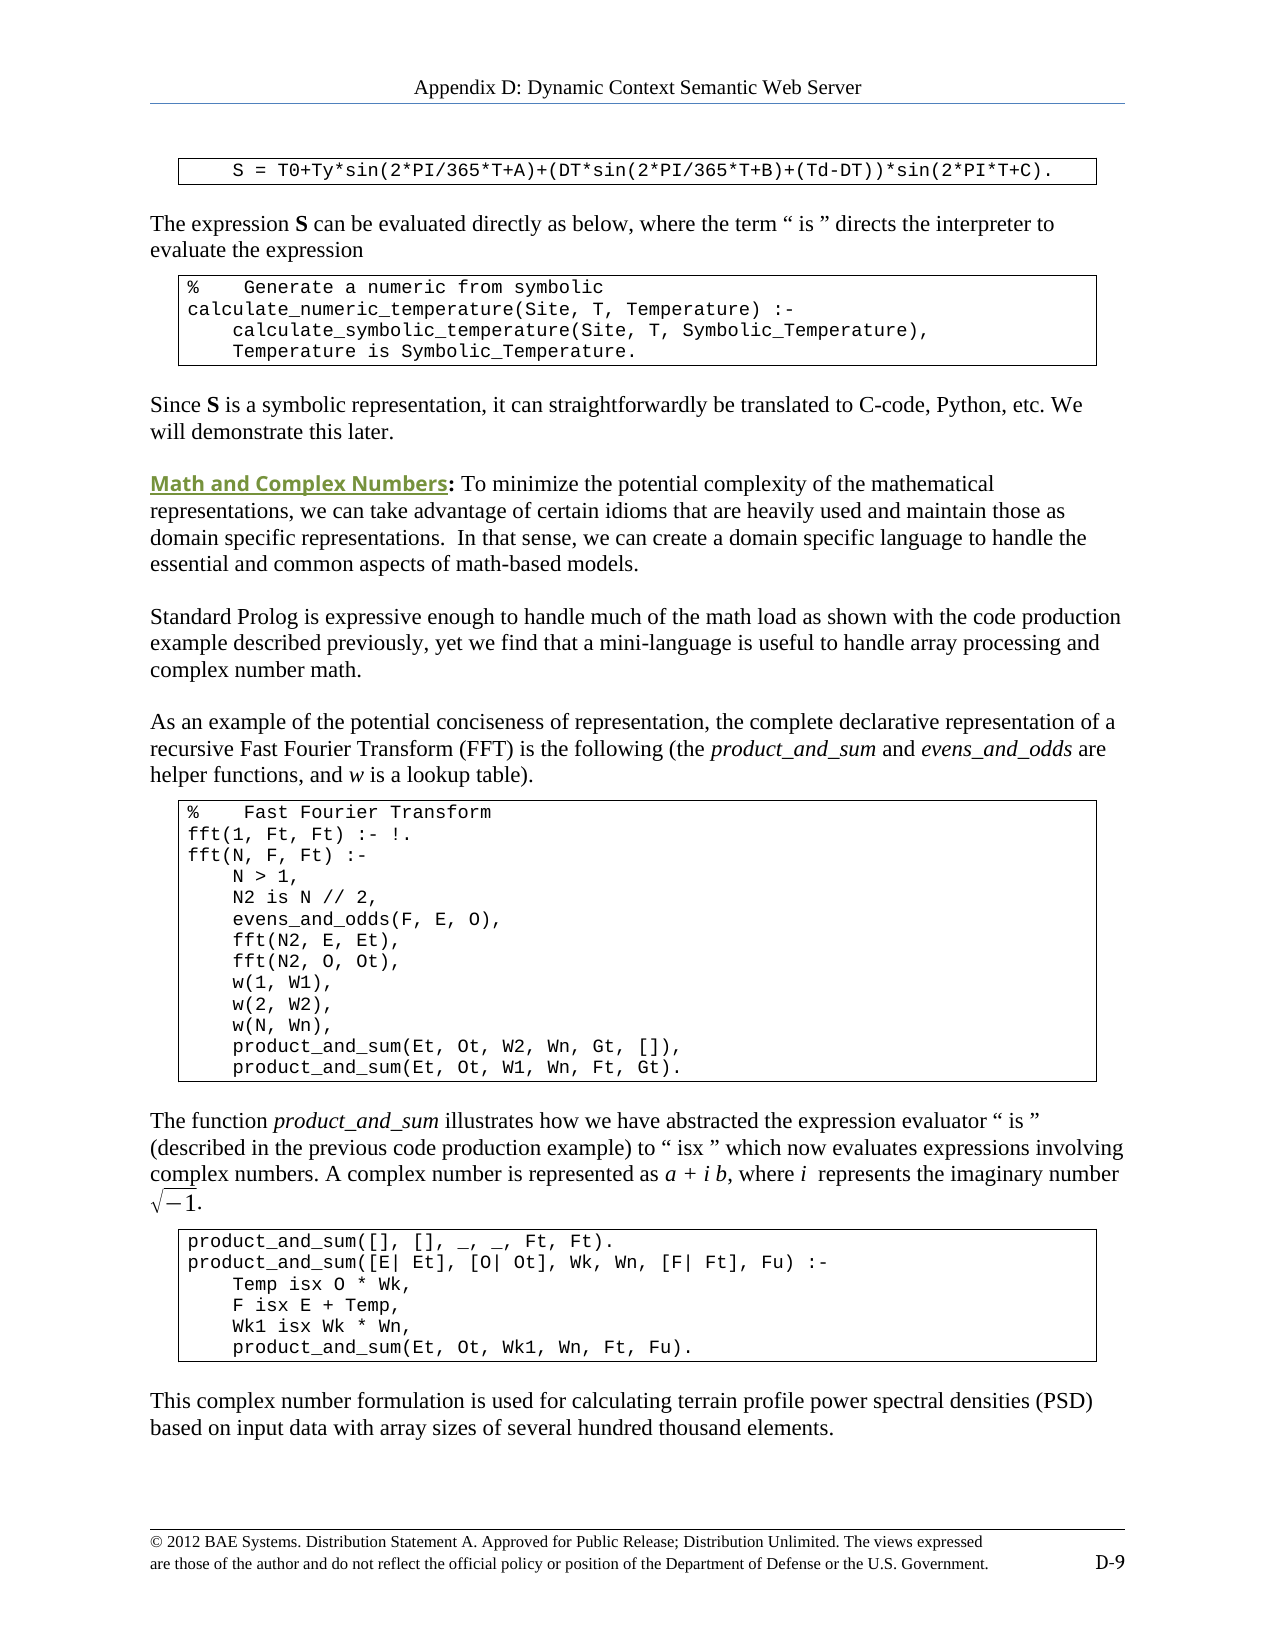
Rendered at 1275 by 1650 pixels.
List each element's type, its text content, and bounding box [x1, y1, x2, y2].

text N2 is N // 2, [179, 885, 1096, 906]
text fft(N, F, Ft) :- [179, 842, 1096, 864]
text fft(N2, E, Et), [179, 927, 1096, 949]
text F isx E + Temp, [179, 1292, 1096, 1314]
text Since S is a symbolic representation, it can straightforwardly be translated to C-code, Python, etc. We will demonstrate this later. [150, 391, 1125, 444]
text w(1, W1), [179, 970, 1096, 991]
text fft(N2, O, Ot), [179, 949, 1096, 970]
text The function product_and_sum illustrates how we have abstracted the expression evaluator “ is ” (described in the previous code production example) to “ isx ” which now evaluates expressions involving complex numbers. A complex number is represented as a + i b, where i represents the imaginary number . [150, 1107, 1125, 1216]
text % Fast Fourier Transform [179, 801, 1096, 821]
text w(2, W2), [179, 991, 1096, 1012]
text calculate_numeric_temperature(Site, T, Temperature) :- [179, 296, 1096, 318]
text calculate_symbolic_temperature(Site, T, Symbolic_Temperature), [179, 318, 1096, 339]
text The expression S can be evaluated directly as below, where the term “ is ” directs the interpreter to evaluate the expression [150, 210, 1125, 263]
text This complex number formulation is used for calculating terrain profile power spectral densities (PSD) based on input data with array sizes of several hundred thousand elements. [150, 1387, 1125, 1440]
text Wk1 isx Wk * Wn, [179, 1314, 1096, 1335]
text S = T0+Ty*sin(2*PI/365*T+A)+(DT*sin(2*PI/365*T+B)+(Td-DT))*sin(2*PI*T+C). [179, 159, 1096, 184]
text product_and_sum(Et, Ot, W2, Wn, Gt, []), [179, 1034, 1096, 1055]
text product_and_sum(Et, Ot, W1, Wn, Ft, Gt). [179, 1055, 1096, 1081]
text Temperature is Symbolic_Temperature. [179, 339, 1096, 365]
text % Generate a numeric from symbolic [179, 276, 1096, 296]
text product_and_sum(Et, Ot, Wk1, Wn, Ft, Fu). [179, 1335, 1096, 1361]
text evens_and_odds(F, E, O), [179, 906, 1096, 927]
text product_and_sum([], [], _, _, Ft, Ft). [179, 1230, 1096, 1250]
text N > 1, [179, 864, 1096, 885]
text Temp isx O * Wk, [179, 1271, 1096, 1292]
text w(N, Wn), [179, 1012, 1096, 1034]
text product_and_sum([E| Et], [O| Ot], Wk, Wn, [F| Ft], Fu) :- [179, 1250, 1096, 1271]
text fft(1, Ft, Ft) :- !. [179, 821, 1096, 842]
text Math and Complex Numbers: To minimize the potential complexity of the mathematical representations, we can take advantage of certain idioms that are heavily used and maintain those as domain specific representations. In that sense, we can create a domain specific language to handle the essential and common aspects of math-based models. Standard Prolog is expressive enough to handle much of the math load as shown with the code production example described previously, yet we find that a mini-language is useful to handle array processing and complex number math. As an example of the potential conciseness of representation, the complete declarative representation of a recursive Fast Fourier Transform (FFT) is the following (the product_and_sum and evens_and_odds are helper functions, and w is a lookup table). [150, 469, 1125, 787]
